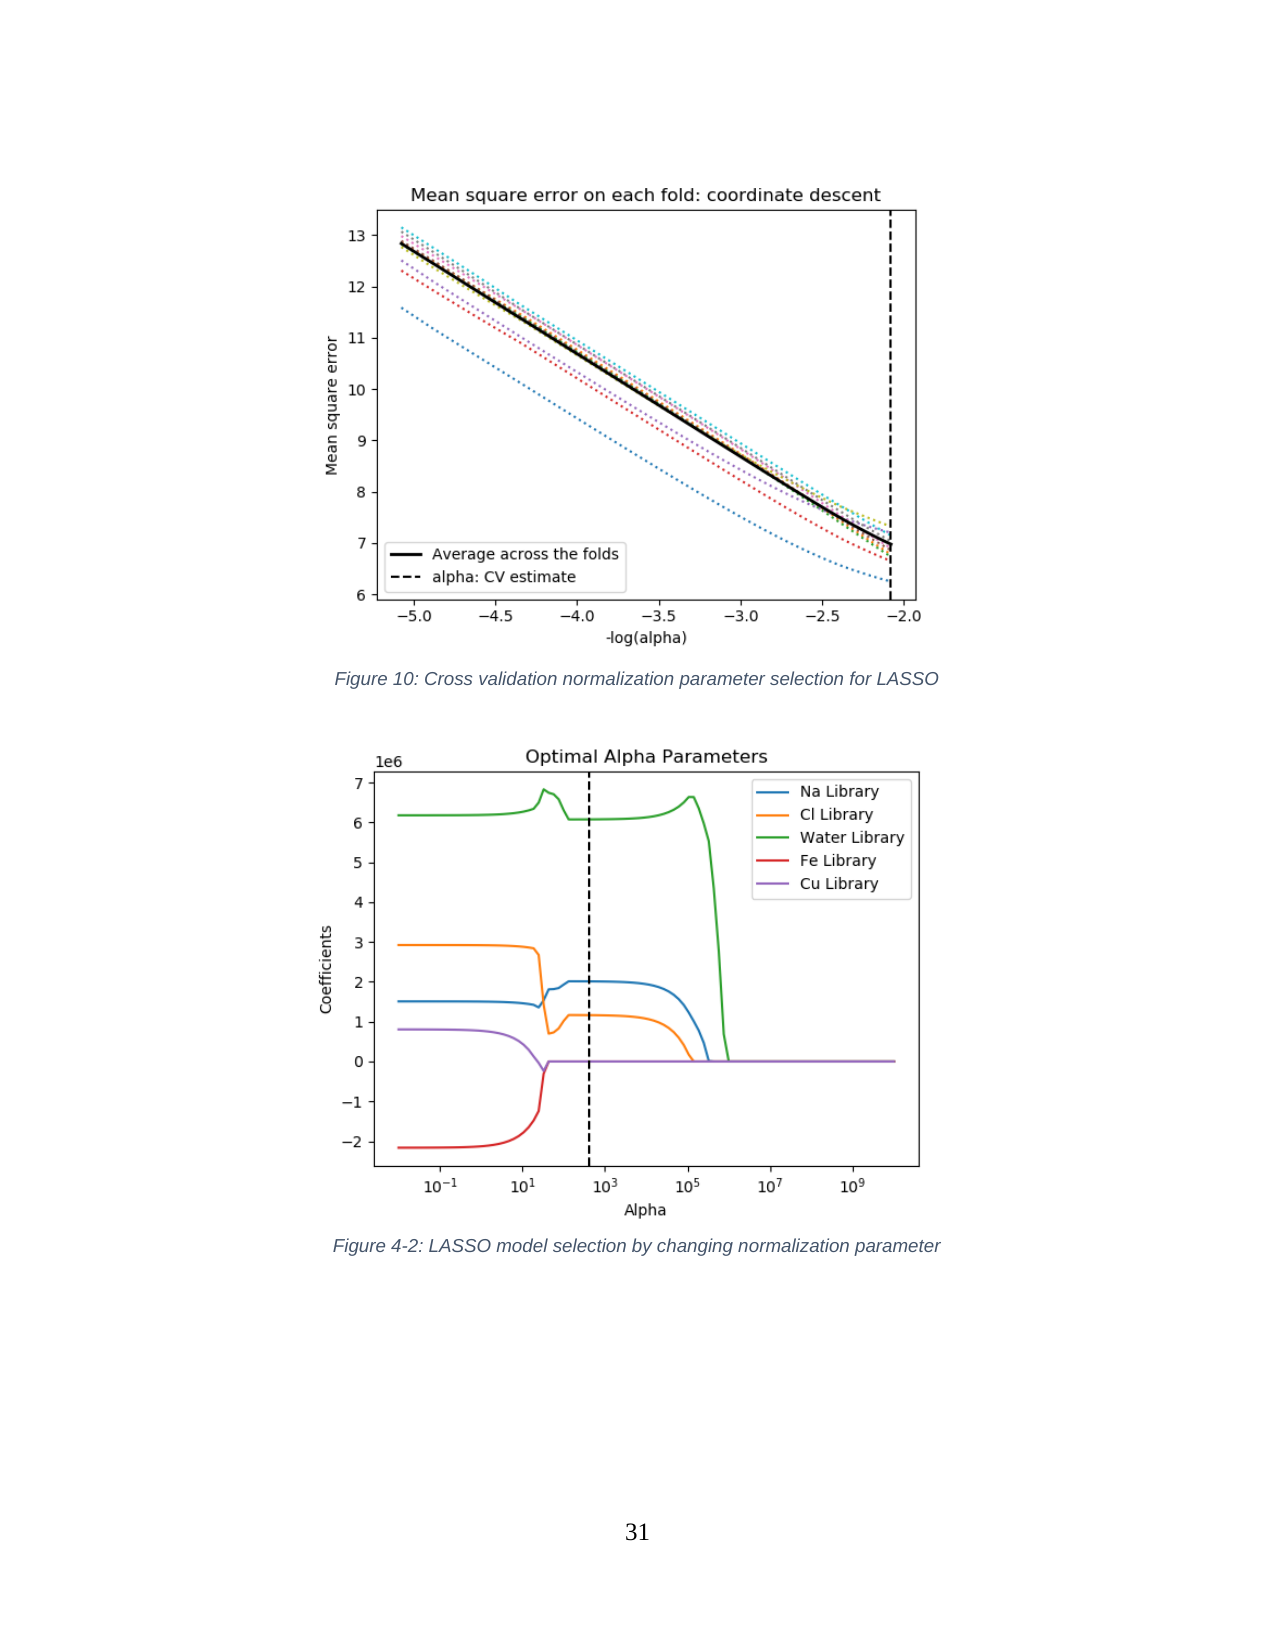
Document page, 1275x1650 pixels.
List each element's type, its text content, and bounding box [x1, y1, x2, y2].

picture [290, 150, 985, 655]
text Figure 10: Cross validation normalization parameter selection for LASSO [150, 668, 1125, 690]
text Figure 4-2: LASSO model selection by changing normalization parameter [150, 1234, 1125, 1256]
picture [286, 710, 989, 1222]
